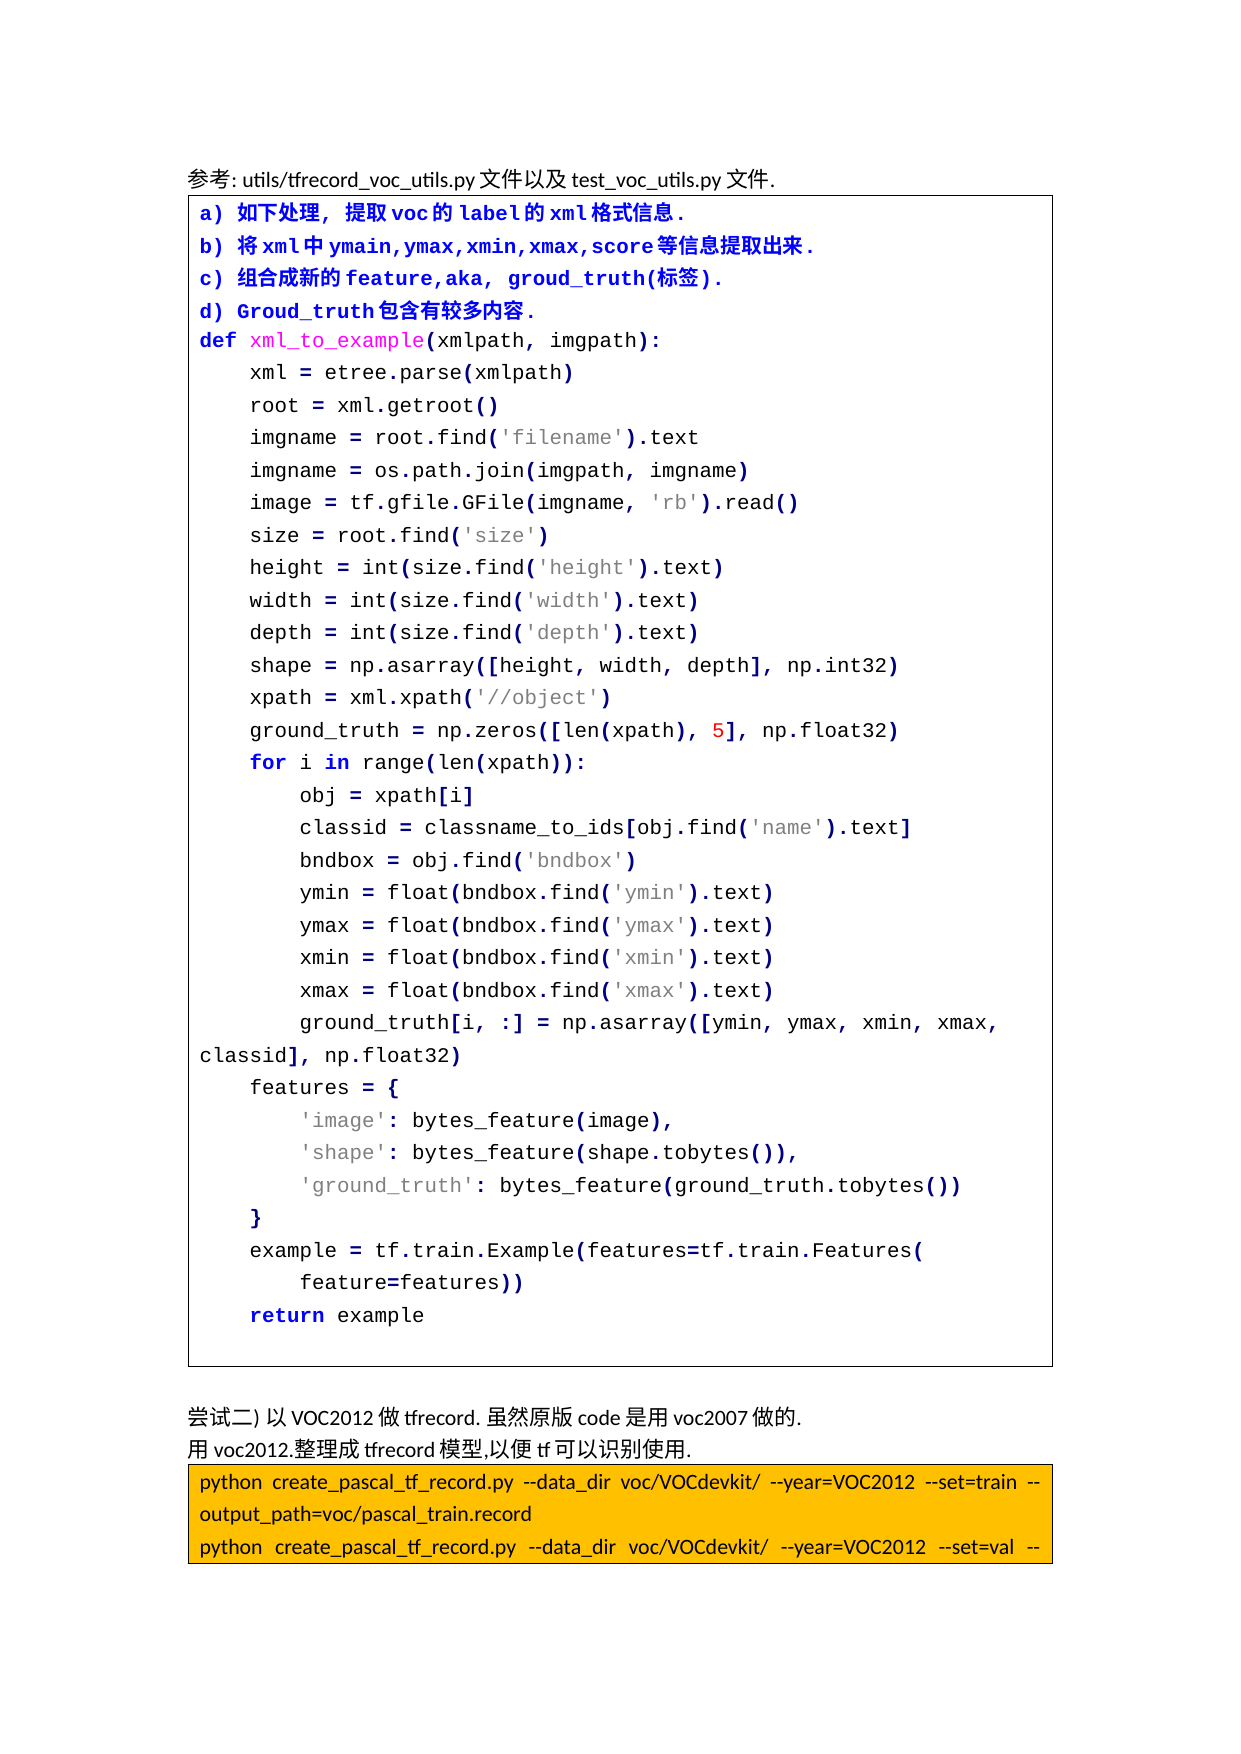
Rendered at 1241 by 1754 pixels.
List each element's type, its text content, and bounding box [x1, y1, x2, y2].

text 参考: utils/tfrecord_voc_utils.py文件以及test_voc_utils.py文件. [187, 162, 1053, 194]
text 尝试二) 以VOC2012做tfrecord. 虽然原版code是用voc2007做的. [187, 1399, 1053, 1432]
table_header 如下处理, 提取voc的label的xml格式信息. 将xml中ymain,ymax,xmin,xmax,score等信息提取出来. 组合成新的feature,aka, groud_truth(标签). Groud_truth包含有较多内容. def xml_to_example(xmlpath, imgpath): xml = etree.parse(xmlpath) root = xml.getroot() imgname = root.find('filename').text imgname = os.path.join(imgpath, imgname) image = tf.gfile.GFile(imgname, 'rb').read() size = root.find('size') height = int(size.find('height').text) width = int(size.find('width').text) depth = int(size.find('depth').text) shape = np.asarray([height, width, depth], np.int32) xpath = xml.xpath('//object') ground_truth = np.zeros([len(xpath), 5], np.float32) for i in range(len(xpath)): obj = xpath[i] classid = classname_to_ids[obj.find('name').text] bndbox = obj.find('bndbox') ymin = float(bndbox.find('ymin').text) ymax = float(bndbox.find('ymax').text) xmin = float(bndbox.find('xmin').text) xmax = float(bndbox.find('xmax').text) ground_truth[i, :] = np.asarray([ymin, ymax, xmin, xmax, classid], np.float32) features = { 'image': bytes_feature(image), 'shape': bytes_feature(shape.tobytes()), 'ground_truth': bytes_feature(ground_truth.tobytes()) } example = tf.train.Example(features=tf.train.Features( feature=features)) return example [189, 196, 1052, 1366]
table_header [189, 1465, 1052, 1563]
text 用voc2012.整理成tfrecord模型,以便tf可以识别使用. [187, 1432, 1053, 1464]
